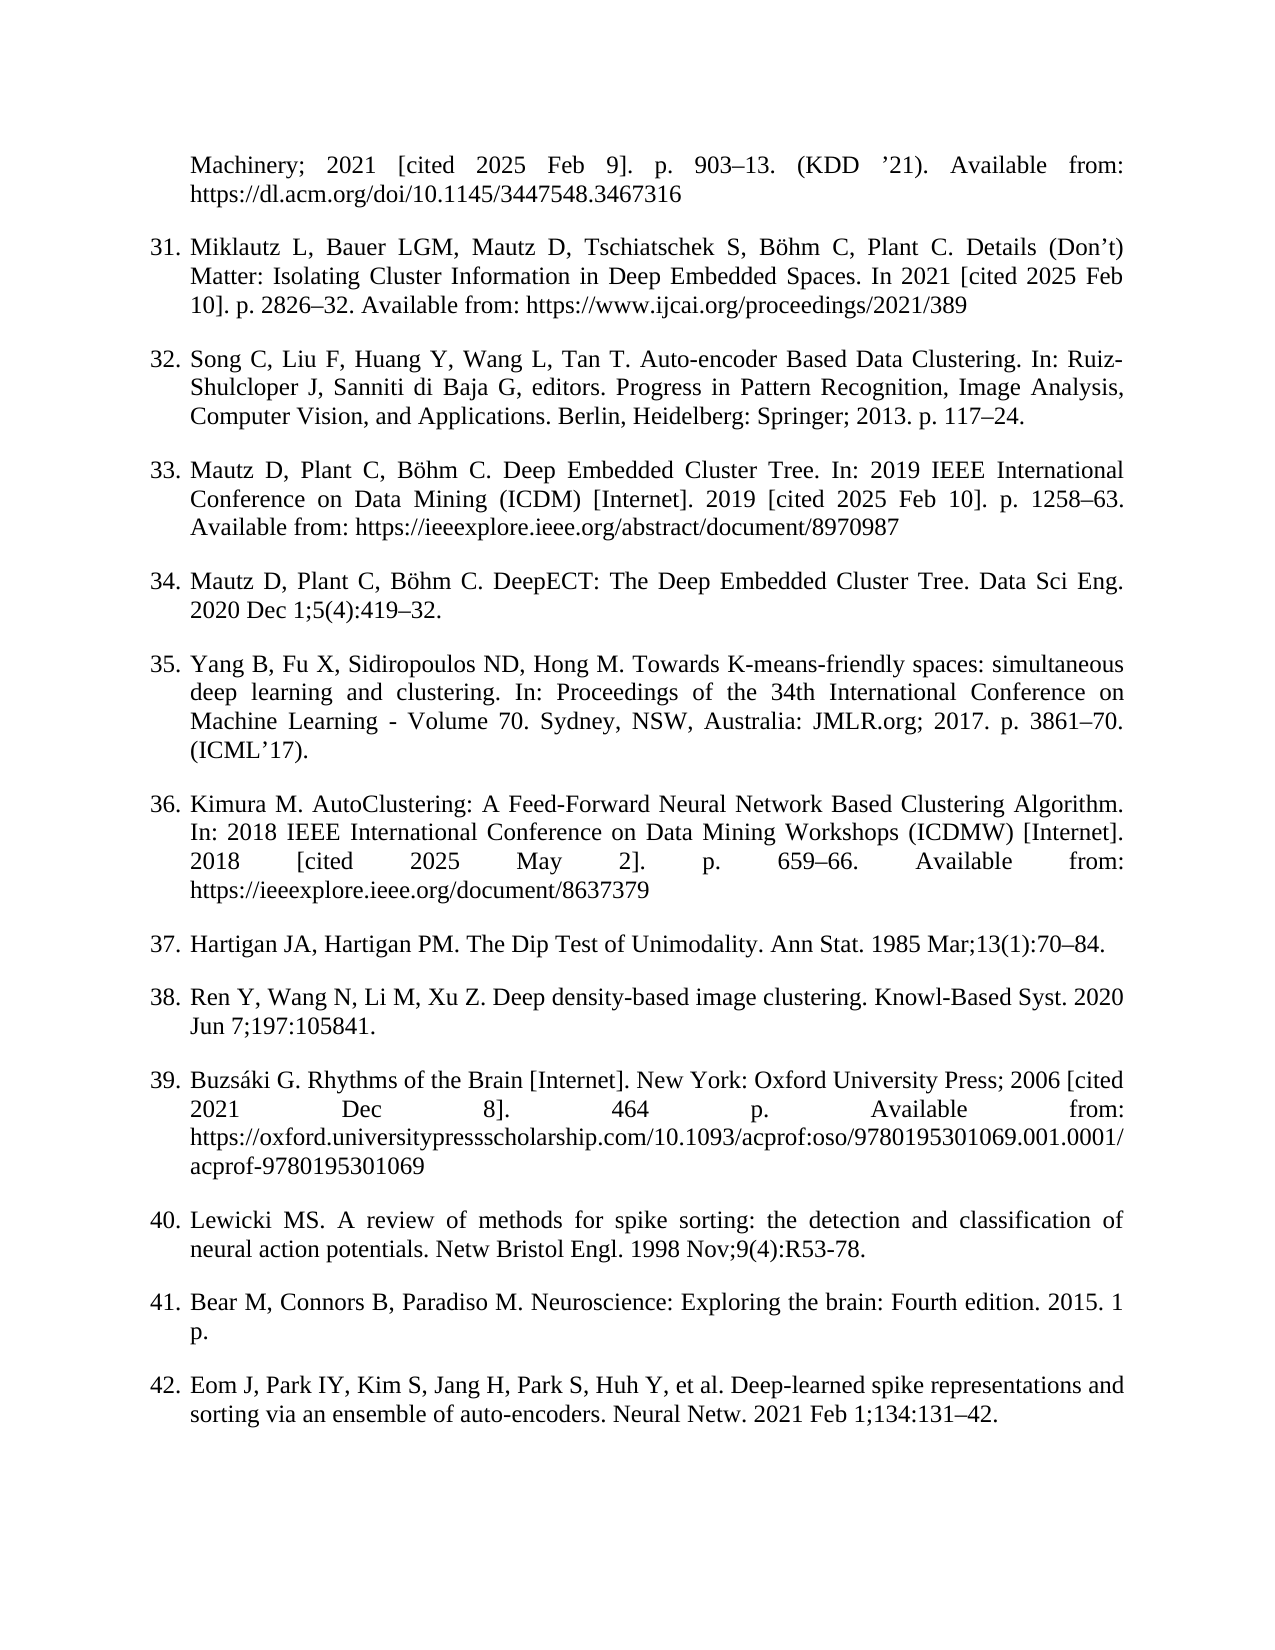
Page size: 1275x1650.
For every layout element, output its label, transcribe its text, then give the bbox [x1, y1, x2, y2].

text 36. Kimura M. AutoClustering: A Feed-Forward Neural Network Based Clustering Algorithm. In: 2018 IEEE International Conference on Data Mining Workshops (ICDMW) [Internet]. 2018 [cited 2025 May 2]. p. 659–66. Available from: https://ieeexplore.ieee.org/document/8637379 [150, 789, 1125, 904]
text 32. Song C, Liu F, Huang Y, Wang L, Tan T. Auto-encoder Based Data Clustering. In: Ruiz-Shulcloper J, Sanniti di Baja G, editors. Progress in Pattern Recognition, Image Analysis, Computer Vision, and Applications. Berlin, Heidelberg: Springer; 2013. p. 117–24. [150, 344, 1125, 430]
text 33. Mautz D, Plant C, Böhm C. Deep Embedded Cluster Tree. In: 2019 IEEE International Conference on Data Mining (ICDM) [Internet]. 2019 [cited 2025 Feb 10]. p. 1258–63. Available from: https://ieeexplore.ieee.org/abstract/document/8970987 [150, 455, 1125, 541]
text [150, 150, 1125, 207]
text 41. Bear M, Connors B, Paradiso M. Neuroscience: Exploring the brain: Fourth edition. 2015. 1 p. [150, 1287, 1125, 1345]
text 38. Ren Y, Wang N, Li M, Xu Z. Deep density-based image clustering. Knowl-Based Syst. 2020 Jun 7;197:105841. [150, 982, 1125, 1040]
text 31. Miklautz L, Bauer LGM, Mautz D, Tschiatschek S, Böhm C, Plant C. Details (Don’t) Matter: Isolating Cluster Information in Deep Embedded Spaces. In 2021 [cited 2025 Feb 10]. p. 2826–32. Available from: https://www.ijcai.org/proceedings/2021/389 [150, 232, 1125, 319]
text 34. Mautz D, Plant C, Böhm C. DeepECT: The Deep Embedded Cluster Tree. Data Sci Eng. 2020 Dec 1;5(4):419–32. [150, 566, 1125, 624]
text 40. Lewicki MS. A review of methods for spike sorting: the detection and classification of neural action potentials. Netw Bristol Engl. 1998 Nov;9(4):R53-78. [150, 1205, 1125, 1262]
text 39. Buzsáki G. Rhythms of the Brain [Internet]. New York: Oxford University Press; 2006 [cited 2021 Dec 8]. 464 p. Available from: https://oxford.universitypressscholarship.com/10.1093/acprof:oso/9780195301069.001.0001/acprof-9780195301069 [150, 1065, 1125, 1180]
text 42. Eom J, Park IY, Kim S, Jang H, Park S, Huh Y, et al. Deep-learned spike representations and sorting via an ensemble of auto-encoders. Neural Netw. 2021 Feb 1;134:131–42. [150, 1370, 1125, 1427]
text 35. Yang B, Fu X, Sidiropoulos ND, Hong M. Towards K-means-friendly spaces: simultaneous deep learning and clustering. In: Proceedings of the 34th International Conference on Machine Learning - Volume 70. Sydney, NSW, Australia: JMLR.org; 2017. p. 3861–70. (ICML’17). [150, 649, 1125, 764]
text 37. Hartigan JA, Hartigan PM. The Dip Test of Unimodality. Ann Stat. 1985 Mar;13(1):70–84. [150, 929, 1125, 957]
